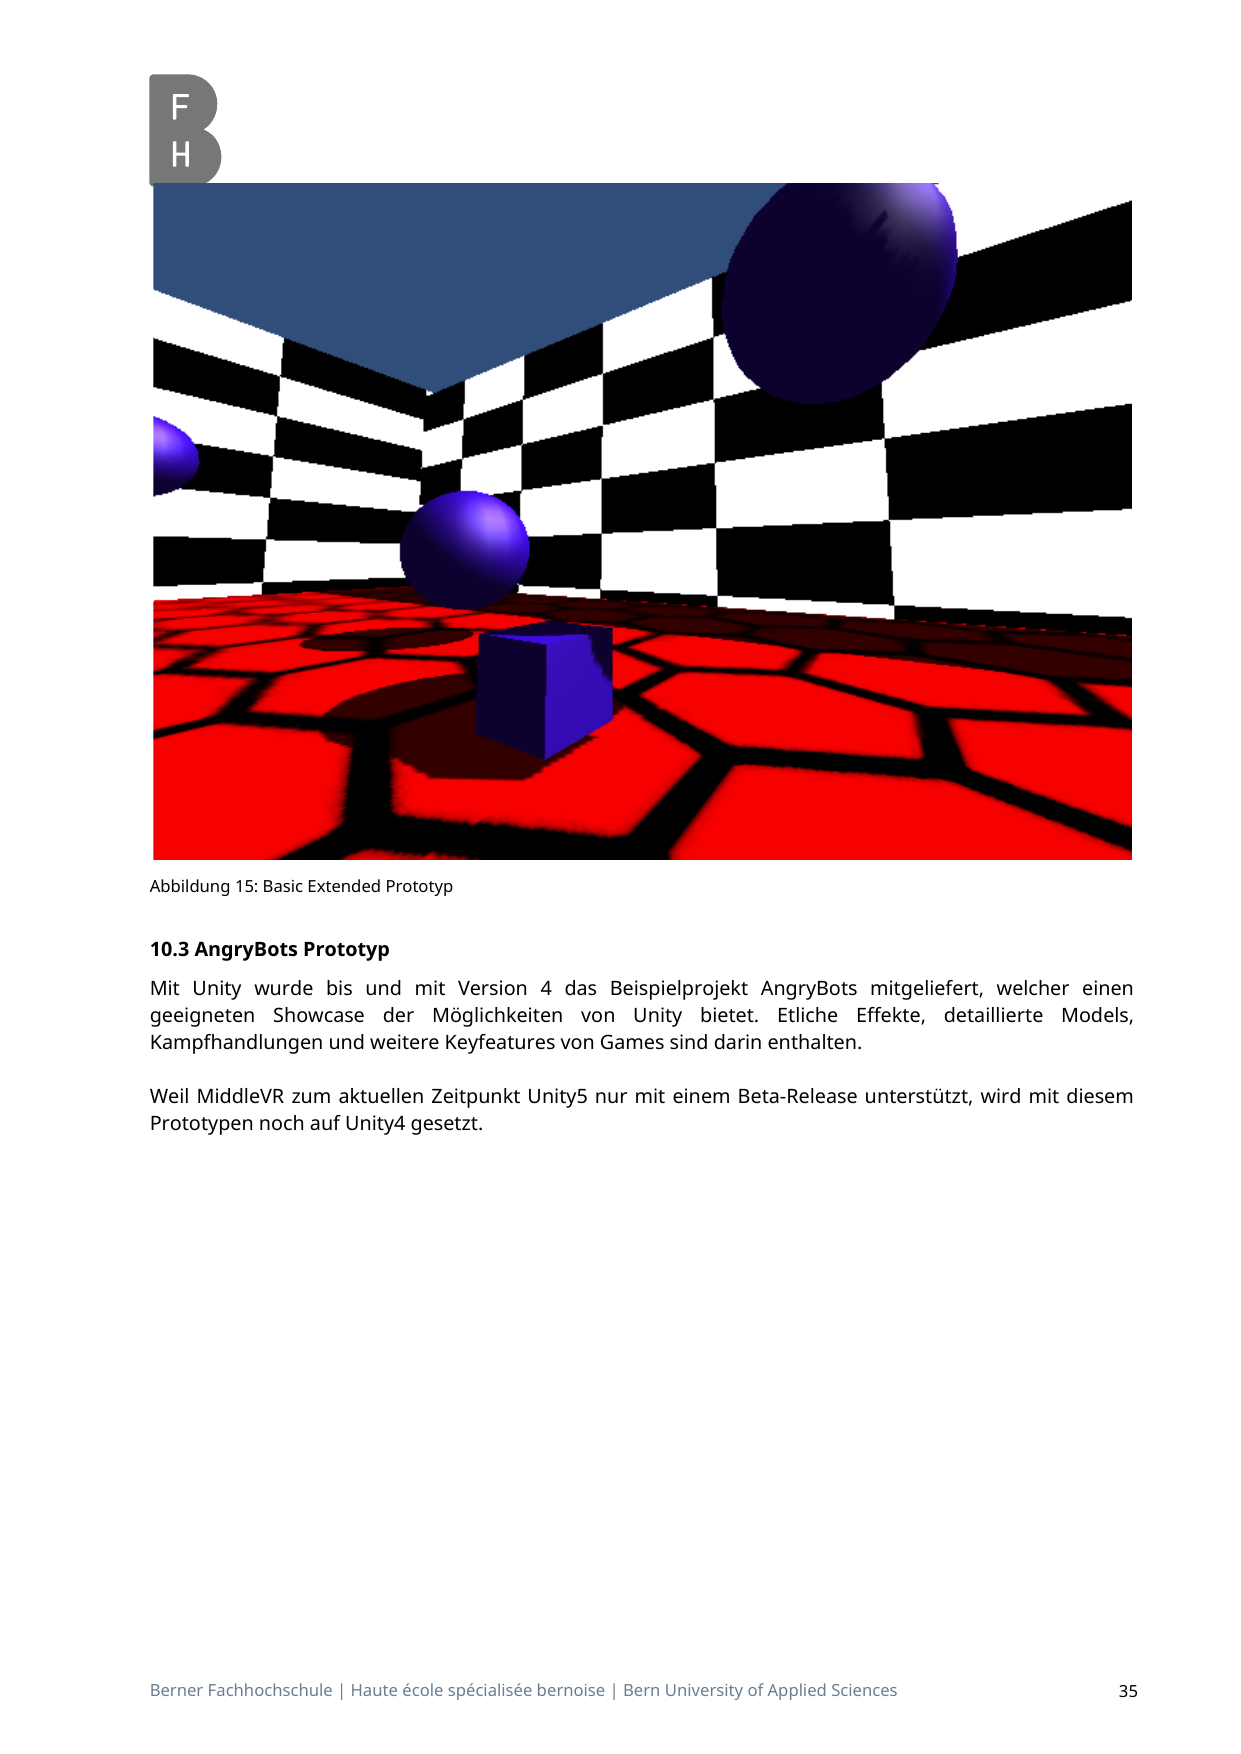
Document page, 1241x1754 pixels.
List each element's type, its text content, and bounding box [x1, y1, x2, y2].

picture [153, 183, 1132, 860]
text Weil MiddleVR zum aktuellen Zeitpunkt Unity5 nur mit einem Beta-Release unterstützt, wird mit diesem Prototypen noch auf Unity4 gesetzt. [149, 1082, 1136, 1136]
text Mit Unity wurde bis und mit Version 4 das Beispielprojekt AngryBots mitgeliefert, welcher einen geeigneten Showcase der Möglichkeiten von Unity bietet. Etliche Effekte, detaillierte Models, Kampfhandlungen und weitere Keyfeatures von Games sind darin enthalten. [149, 974, 1136, 1055]
subtitle AngryBots Prototyp [149, 935, 1136, 962]
text Abbildung 15: Basic Extended Prototyp [149, 872, 1136, 897]
